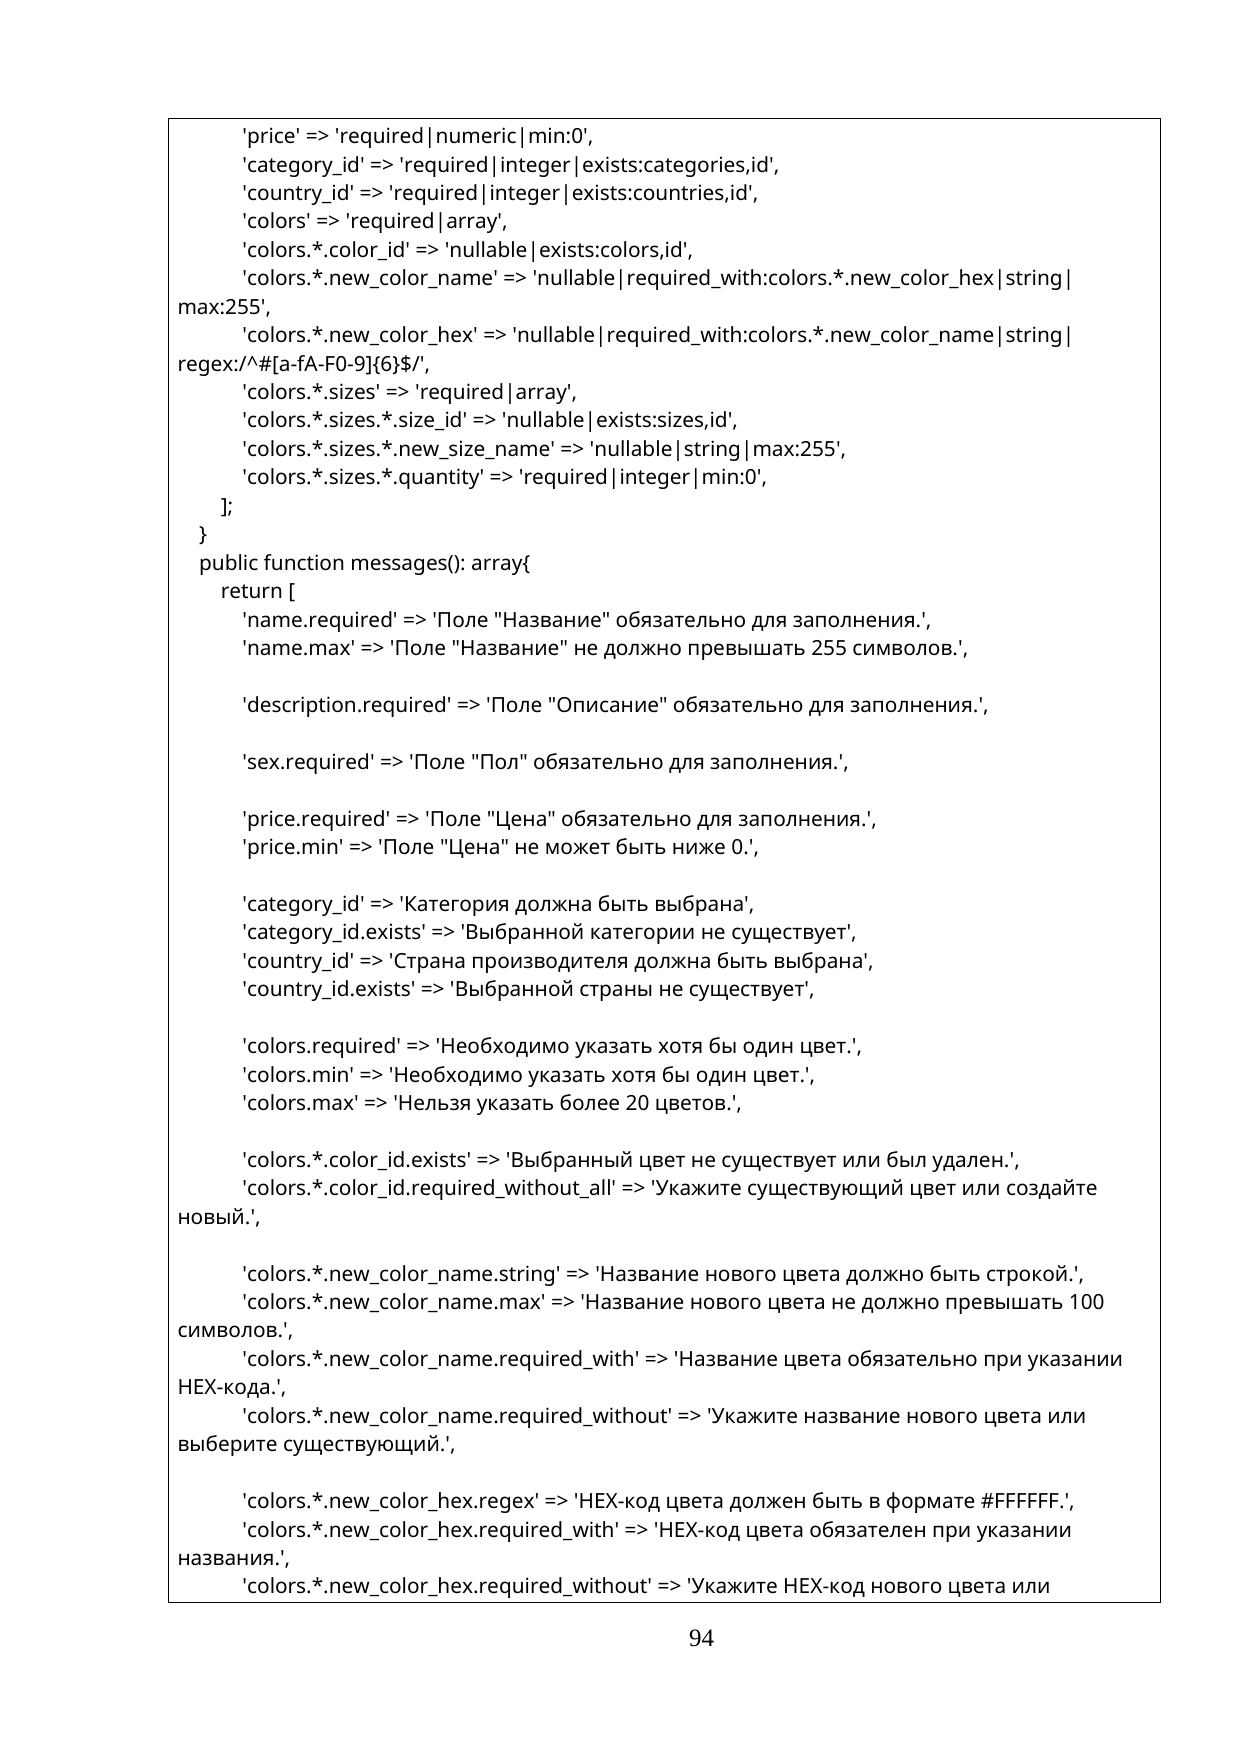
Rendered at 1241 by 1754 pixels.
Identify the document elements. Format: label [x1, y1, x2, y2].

text [169, 119, 1160, 1602]
